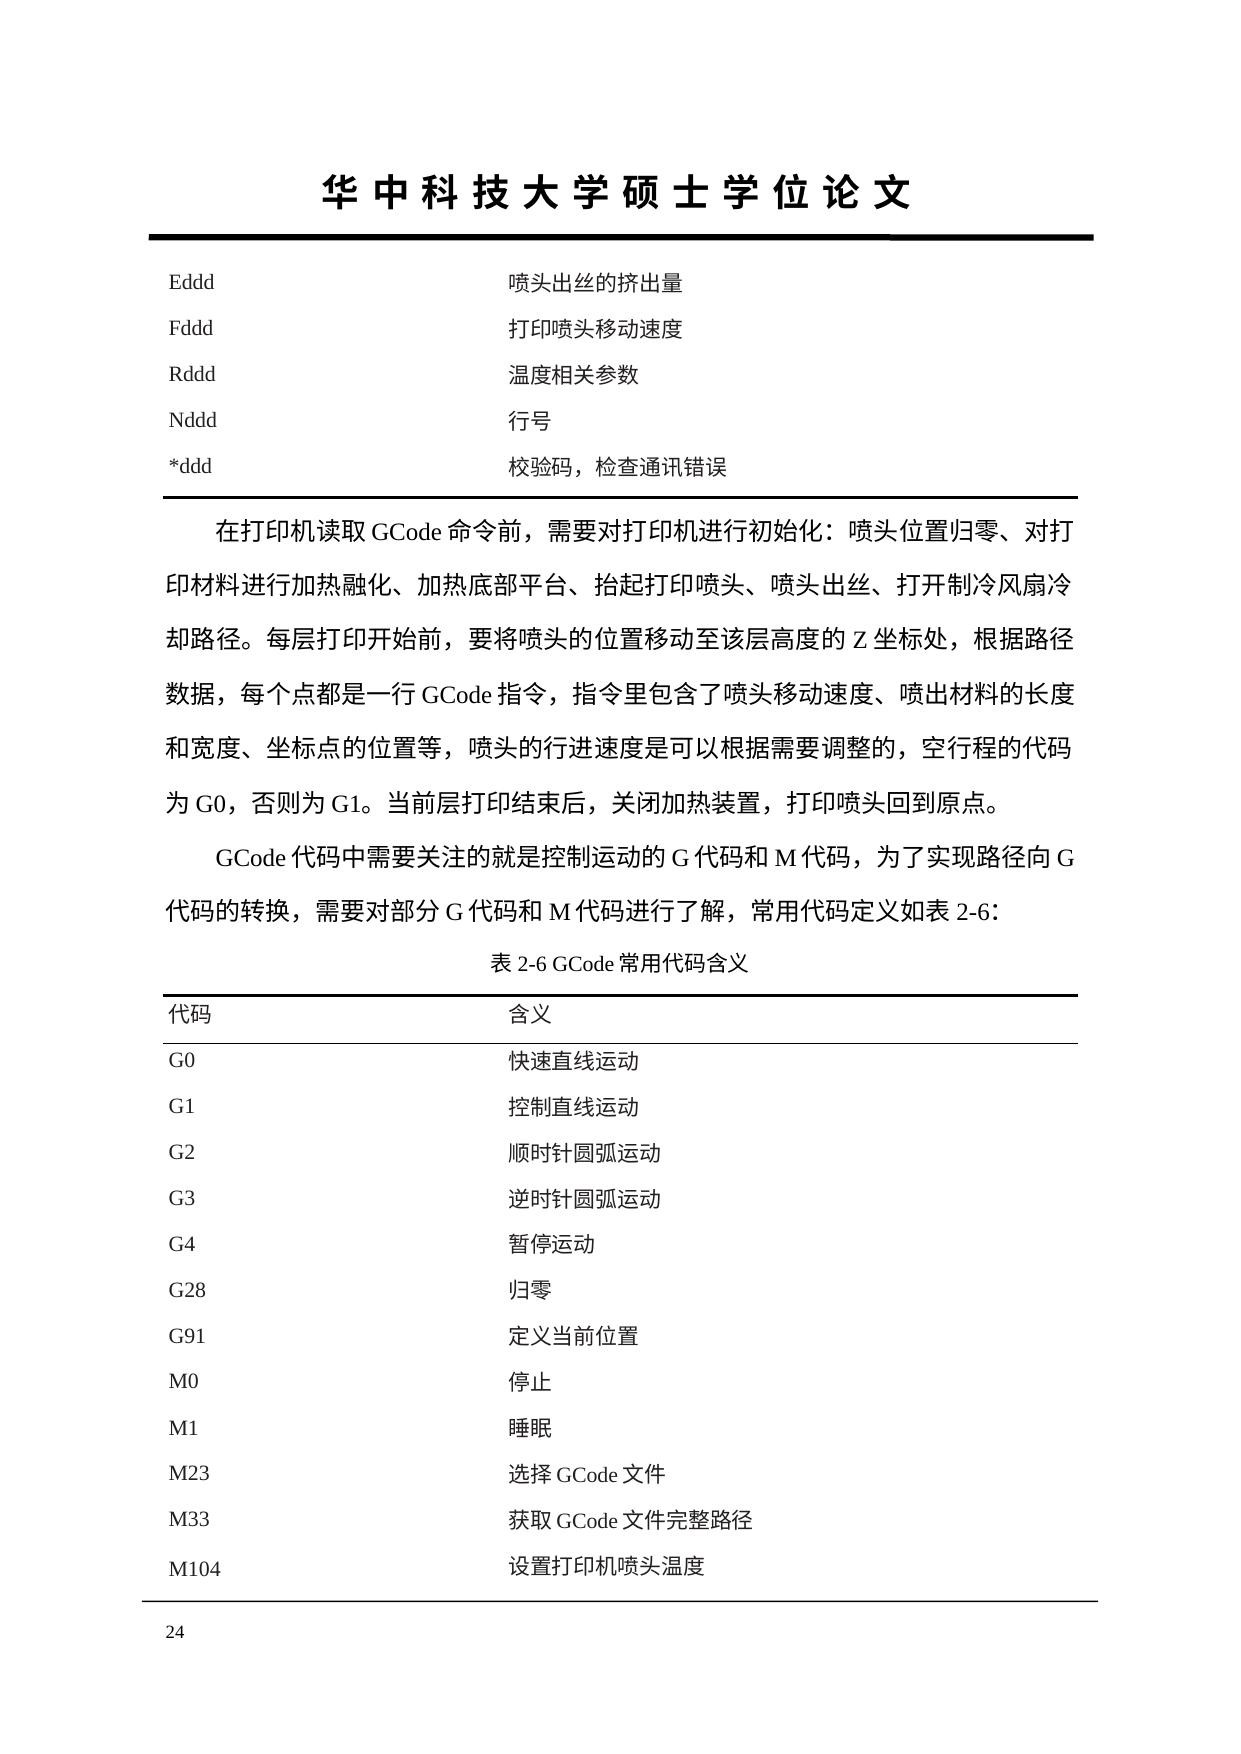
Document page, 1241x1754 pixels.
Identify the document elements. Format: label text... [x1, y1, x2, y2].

text 在打印机读取GCode命令前，需要对打印机进行初始化：喷头位置归零、对打印材料进行加热融化、加热底部平台、抬起打印喷头、喷头出丝、打开制冷风扇冷却路径。每层打印开始前，要将喷头的位置移动至该层高度的Z坐标处，根据路径数据，每个点都是一行GCode指令，指令里包含了喷头移动速度、喷出材料的长度和宽度、坐标点的位置等，喷头的行进速度是可以根据需要调整的，空行程的代码为G0，否则为G1。当前层打印结束后，关闭加热装置，打印喷头回到原点。 [165, 511, 1075, 819]
text 表 2-6 GCode常用代码含义 [165, 946, 1075, 978]
table_cell G0 [163, 1044, 502, 1090]
table_cell 控制直线运动 [502, 1090, 1078, 1136]
table_cell 温度相关参数 [502, 358, 1078, 404]
table_cell 选择GCode文件 [502, 1457, 1078, 1503]
table_header 代码 [163, 997, 502, 1043]
table_cell Rddd [163, 358, 502, 404]
table_cell 设置打印机喷头温度 [502, 1549, 1078, 1588]
table_cell M104 [163, 1549, 502, 1588]
table_cell M0 [163, 1365, 502, 1411]
table_cell G1 [163, 1090, 502, 1136]
table_cell 获取GCode文件完整路径 [502, 1503, 1078, 1549]
table_cell G4 [163, 1228, 502, 1273]
table_cell *ddd [163, 450, 502, 496]
table_cell M23 [163, 1457, 502, 1503]
table_cell 停止 [502, 1365, 1078, 1411]
table_cell 定义当前位置 [502, 1319, 1078, 1365]
table_cell G3 [163, 1182, 502, 1227]
table_cell G91 [163, 1319, 502, 1365]
table_cell 暂停运动 [502, 1228, 1078, 1273]
table_cell 打印喷头移动速度 [502, 312, 1078, 358]
table_cell G2 [163, 1136, 502, 1182]
table_cell 顺时针圆弧运动 [502, 1136, 1078, 1182]
table_cell Nddd [163, 404, 502, 449]
table_header 含义 [502, 997, 1078, 1043]
table_cell 喷头出丝的挤出量 [502, 266, 1078, 312]
table_cell 校验码，检查通讯错误 [502, 450, 1078, 496]
table_cell Fddd [163, 312, 502, 358]
table_cell 逆时针圆弧运动 [502, 1182, 1078, 1227]
table_cell M33 [163, 1503, 502, 1549]
table_cell 睡眠 [502, 1411, 1078, 1457]
table_cell Eddd [163, 266, 502, 312]
text GCode代码中需要关注的就是控制运动的G代码和M代码，为了实现路径向G代码的转换，需要对部分G代码和M代码进行了解，常用代码定义如表 2-6： [165, 837, 1075, 928]
table_cell 行号 [502, 404, 1078, 449]
table_cell G28 [163, 1274, 502, 1319]
table_cell M1 [163, 1411, 502, 1457]
table_cell 归零 [502, 1274, 1078, 1319]
table_cell 快速直线运动 [502, 1044, 1078, 1090]
